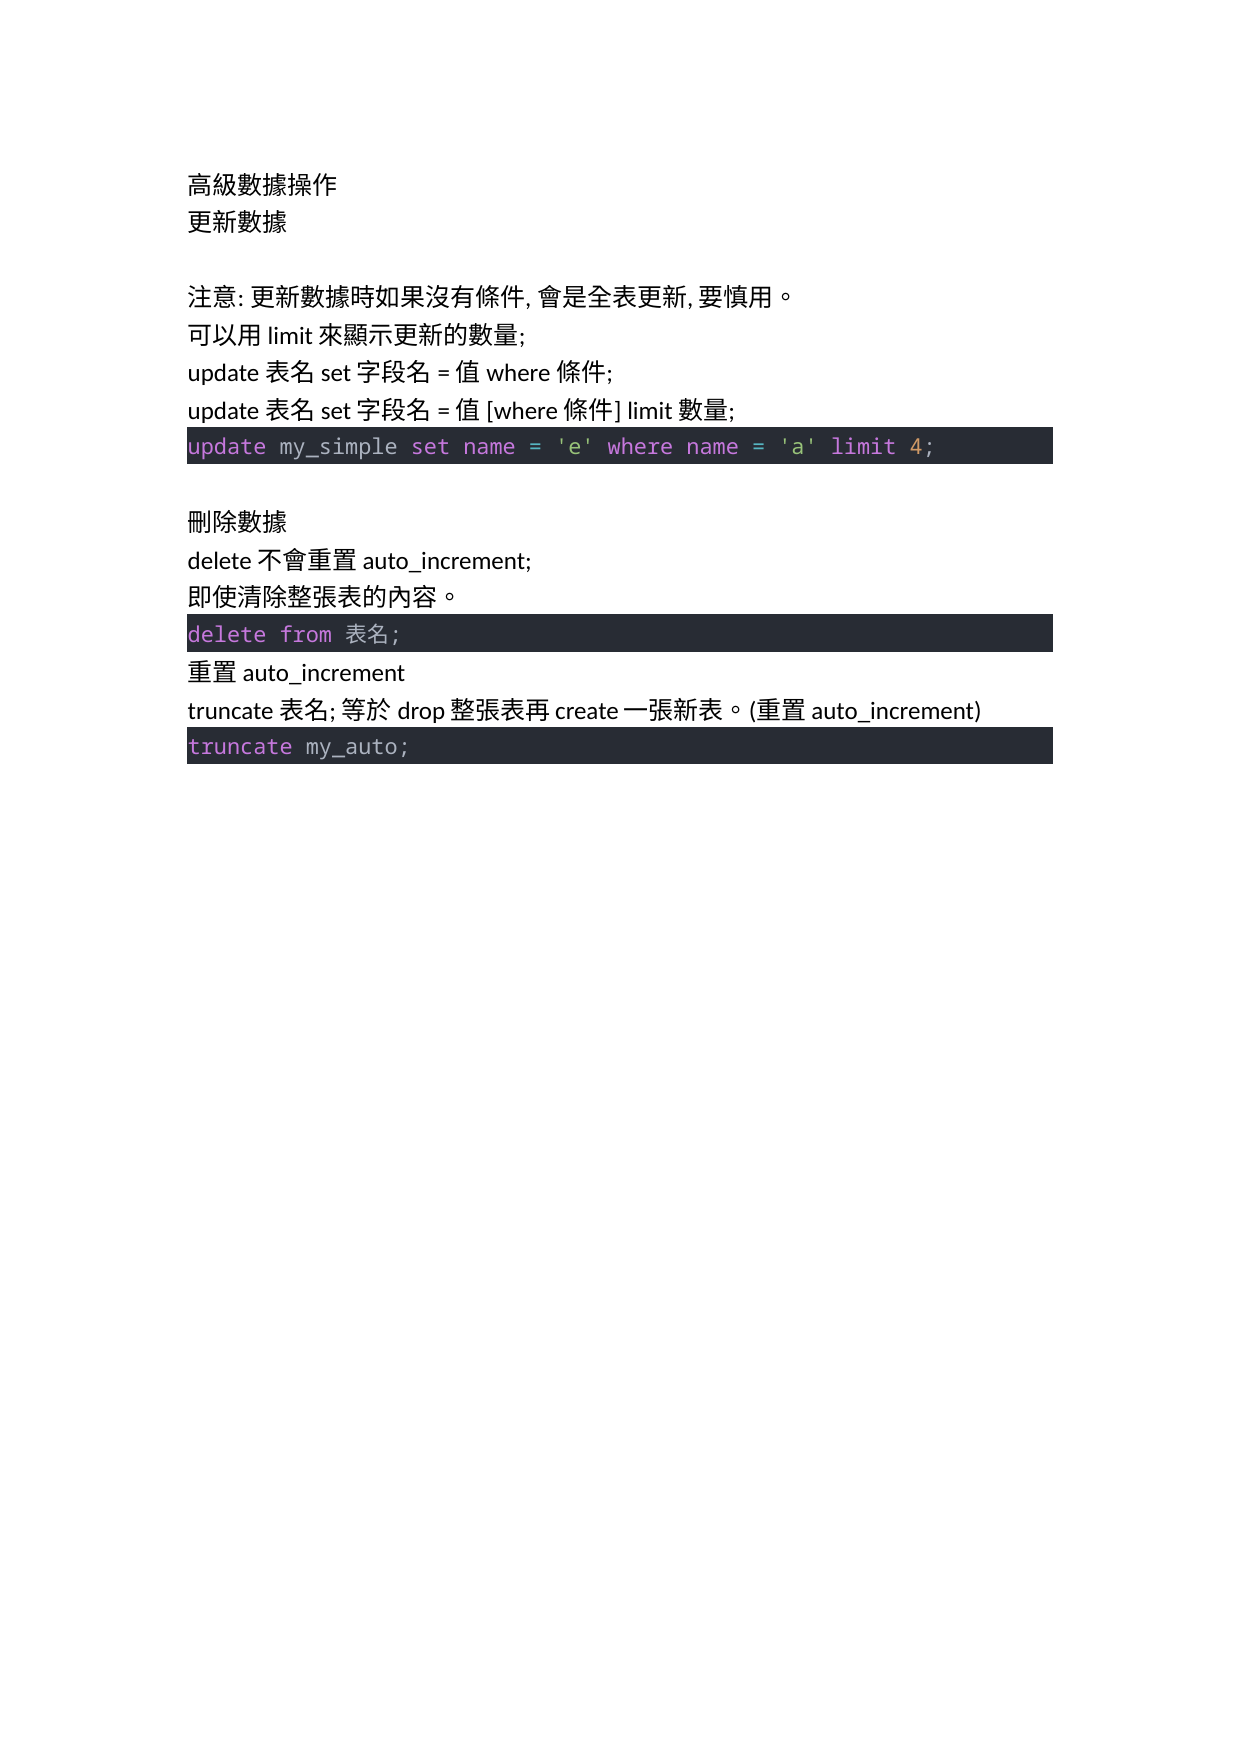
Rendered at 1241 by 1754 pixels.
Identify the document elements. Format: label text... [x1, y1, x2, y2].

text 注意: 更新數據時如果沒有條件, 會是全表更新, 要慎用。 [187, 277, 1053, 314]
text delete 不會重置auto_increment; [187, 539, 1053, 577]
text 刪除數據 [187, 502, 1053, 539]
text 重置auto_increment [187, 652, 1053, 689]
text update my_simple set name = 'e' where name = 'a' limit 4; [187, 427, 1053, 464]
text update 表名 set 字段名 = 值 where 條件; [187, 352, 1053, 389]
text 即使清除整張表的內容。 [187, 577, 1053, 614]
text update 表名 set 字段名 = 值 [where 條件] limit 數量; [187, 389, 1053, 427]
text 可以用limit 來顯示更新的數量; [187, 314, 1053, 352]
text delete from 表名; [187, 614, 1053, 652]
text 更新數據 [187, 202, 1053, 239]
text truncate my_auto; [187, 727, 1053, 764]
text 高級數據操作 [187, 164, 1053, 202]
text truncate 表名; 等於 drop整張表再create一張新表。(重置auto_increment) [187, 689, 1053, 727]
